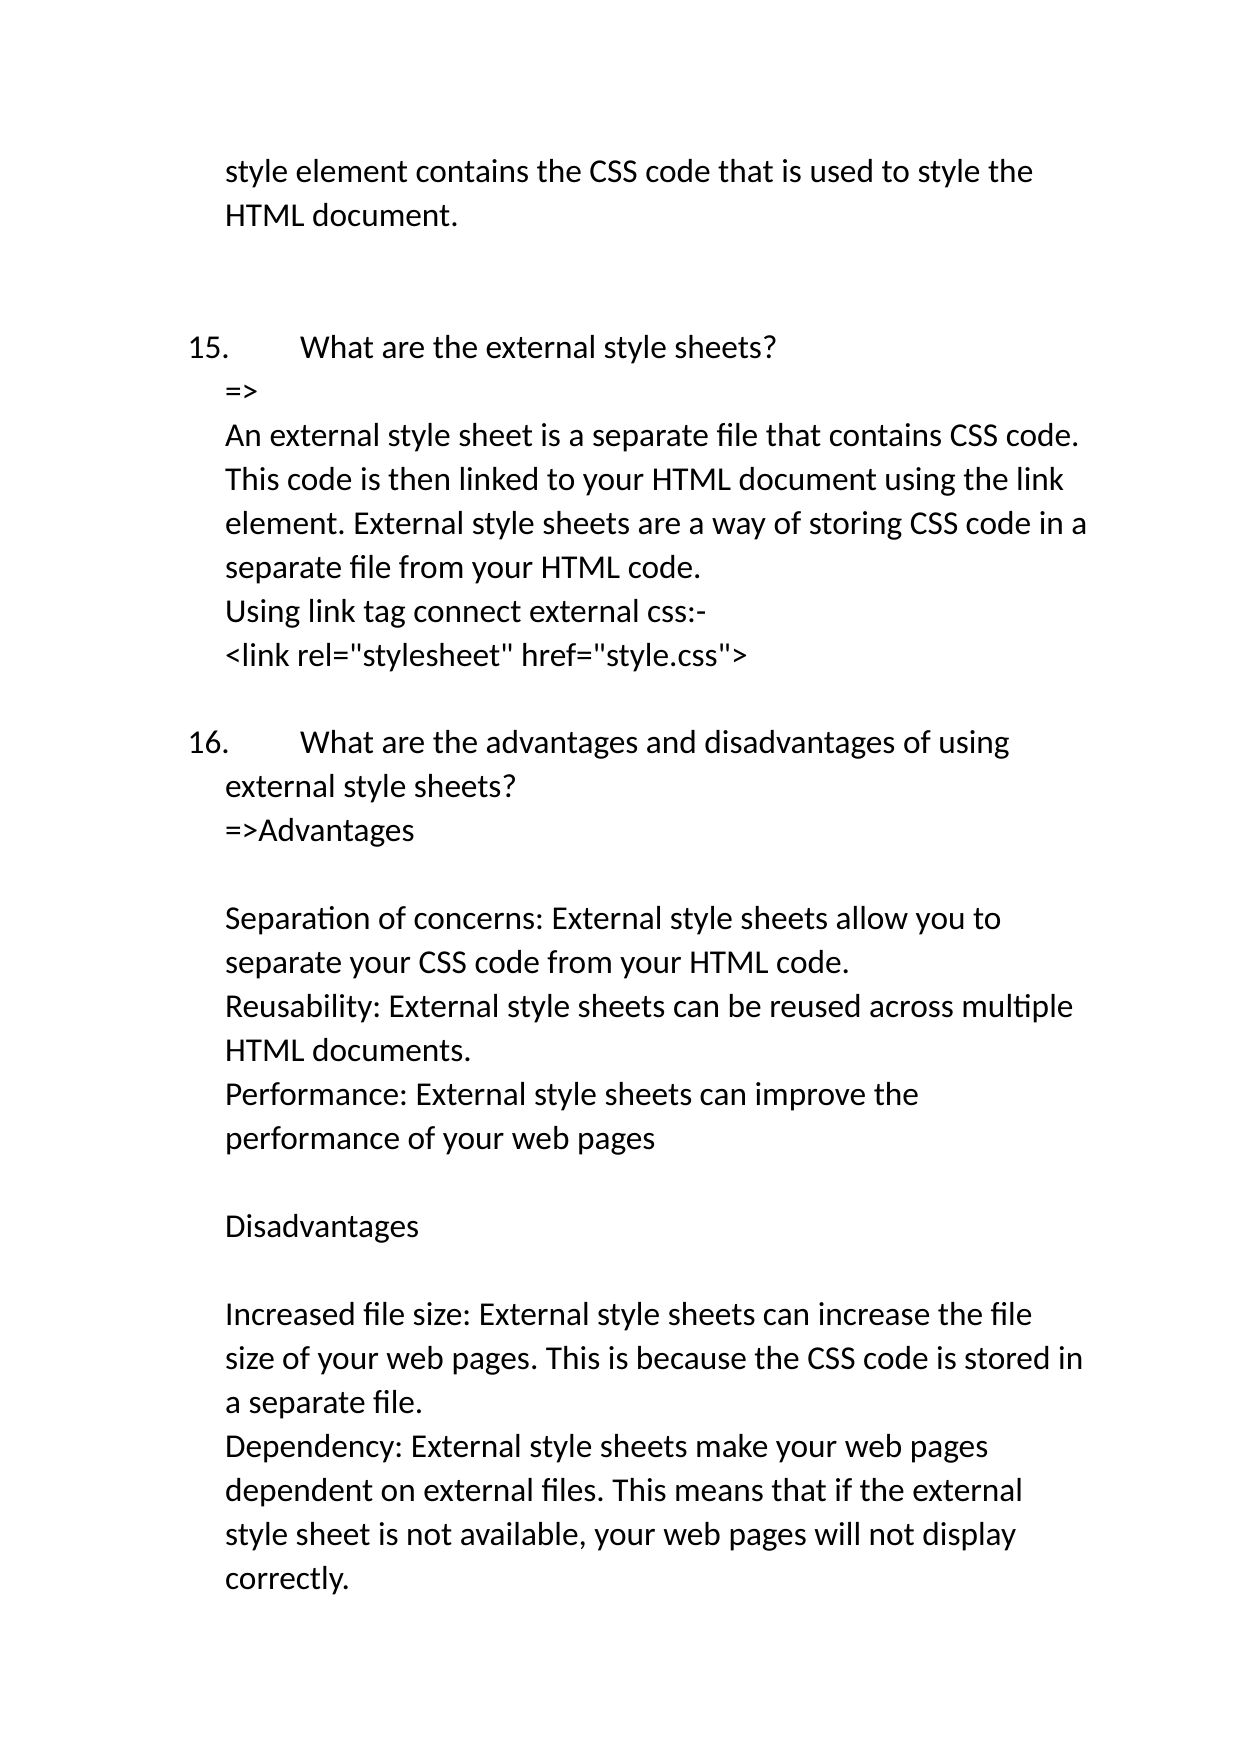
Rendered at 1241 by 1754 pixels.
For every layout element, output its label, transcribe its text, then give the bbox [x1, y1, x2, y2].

list An external style sheet is a separate file that contains CSS code. This code is then linked to your HTML document using the link element. External style sheets are a way of storing CSS code in a separate file from your HTML code. [225, 414, 1090, 586]
list Using link tag connect external css:- [225, 589, 1090, 630]
list Reusability: External style sheets can be reused across multiple HTML documents. [225, 985, 1090, 1070]
list Dependency: External style sheets make your web pages dependent on external files. This means that if the external style sheet is not available, your web pages will not display correctly. [225, 1425, 1090, 1597]
list What are the advantages and disadvantages of using external style sheets? [187, 721, 1090, 806]
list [225, 150, 1090, 235]
list What are the external style sheets? [187, 326, 1090, 367]
list => [225, 370, 1090, 411]
list Separation of concerns: External style sheets allow you to separate your CSS code from your HTML code. [225, 897, 1090, 982]
list Performance: External style sheets can improve the performance of your web pages [225, 1073, 1090, 1158]
list =>Advantages [225, 809, 1090, 850]
list <link rel="stylesheet" href="style.css"> [225, 633, 1090, 674]
list Increased file size: External style sheets can increase the file size of your web pages. This is because the CSS code is stored in a separate file. [225, 1293, 1090, 1422]
list Disadvantages [225, 1205, 1090, 1246]
